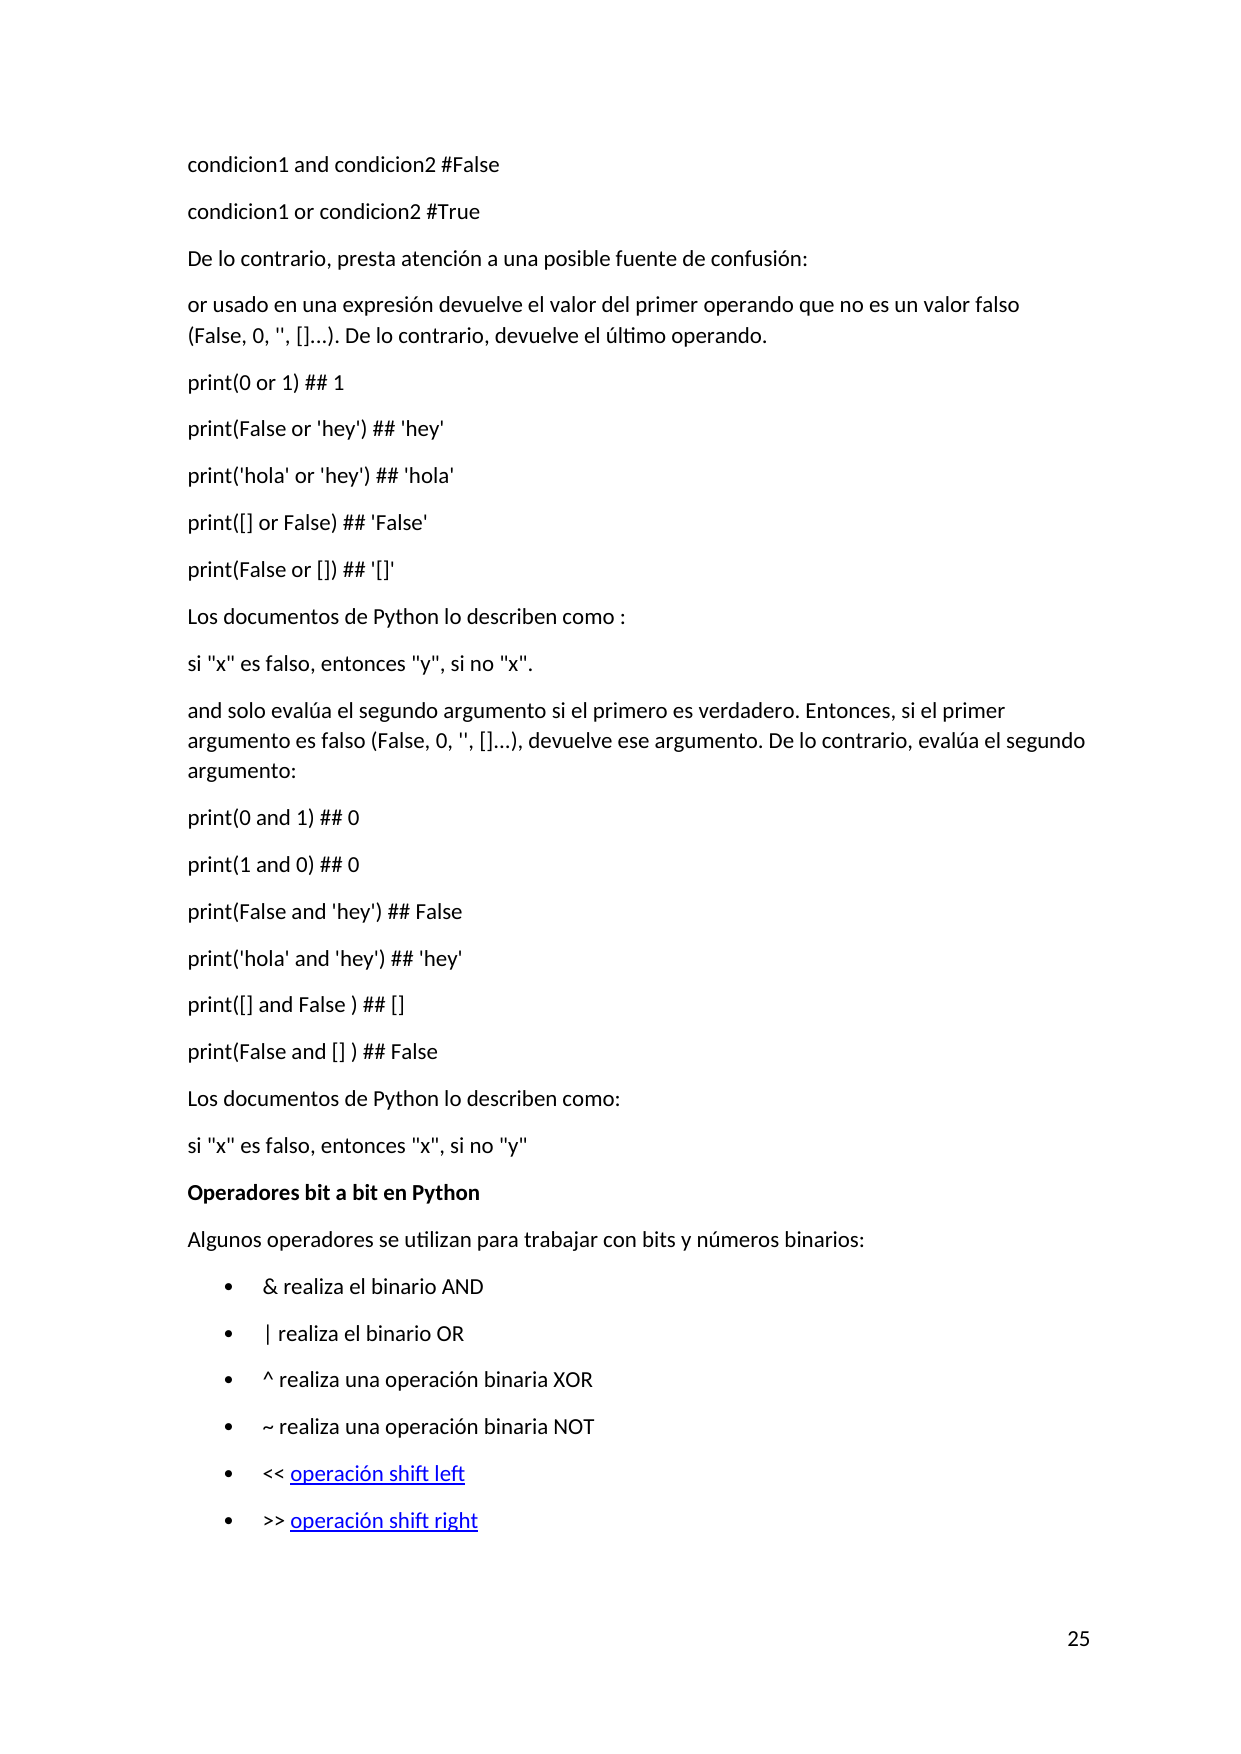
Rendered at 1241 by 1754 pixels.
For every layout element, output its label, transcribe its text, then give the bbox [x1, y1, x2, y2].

text Operadores bit a bit en Python [187, 1178, 1090, 1206]
text Los documentos de Python lo describen como : [187, 602, 1090, 630]
text condicion1 and condicion2 #False [187, 150, 1090, 178]
text condicion1 or condicion2 #True [187, 197, 1090, 225]
text print(1 and 0) ## 0 [187, 850, 1090, 878]
text print([] or False) ## 'False' [187, 508, 1090, 536]
text De lo contrario, presta atención a una posible fuente de confusión: [187, 244, 1090, 272]
list ~ realiza una operación binaria NOT [225, 1412, 1090, 1441]
text print(0 and 1) ## 0 [187, 803, 1090, 831]
text print([] and False ) ## [] [187, 991, 1090, 1019]
text Algunos operadores se utilizan para trabajar con bits y números binarios: [187, 1225, 1090, 1253]
text and solo evalúa el segundo argumento si el primero es verdadero. Entonces, si el primer argumento es falso (False, 0, '', []...), devuelve ese argumento. De lo contrario, evalúa el segundo argumento: [187, 696, 1090, 784]
text or usado en una expresión devuelve el valor del primer operando que no es un valor falso (False, 0, '', []...). De lo contrario, devuelve el último operando. [187, 291, 1090, 349]
text print(0 or 1) ## 1 [187, 368, 1090, 396]
text print('hola' or 'hey') ## 'hola' [187, 461, 1090, 489]
list << operación shift left [225, 1459, 1090, 1487]
list | realiza el binario OR [225, 1319, 1090, 1347]
text print(False and [] ) ## False [187, 1037, 1090, 1066]
text print(False or []) ## '[]' [187, 555, 1090, 583]
list & realiza el binario AND [225, 1272, 1090, 1300]
text print(False or 'hey') ## 'hey' [187, 414, 1090, 443]
text si "x" es falso, entonces "x", si no "y" [187, 1131, 1090, 1159]
text si "x" es falso, entonces "y", si no "x". [187, 649, 1090, 677]
list >> operación shift right [225, 1506, 1090, 1534]
text print(False and 'hey') ## False [187, 897, 1090, 925]
list ^ realiza una operación binaria XOR [225, 1366, 1090, 1394]
text Los documentos de Python lo describen como: [187, 1084, 1090, 1112]
text print('hola' and 'hey') ## 'hey' [187, 944, 1090, 972]
